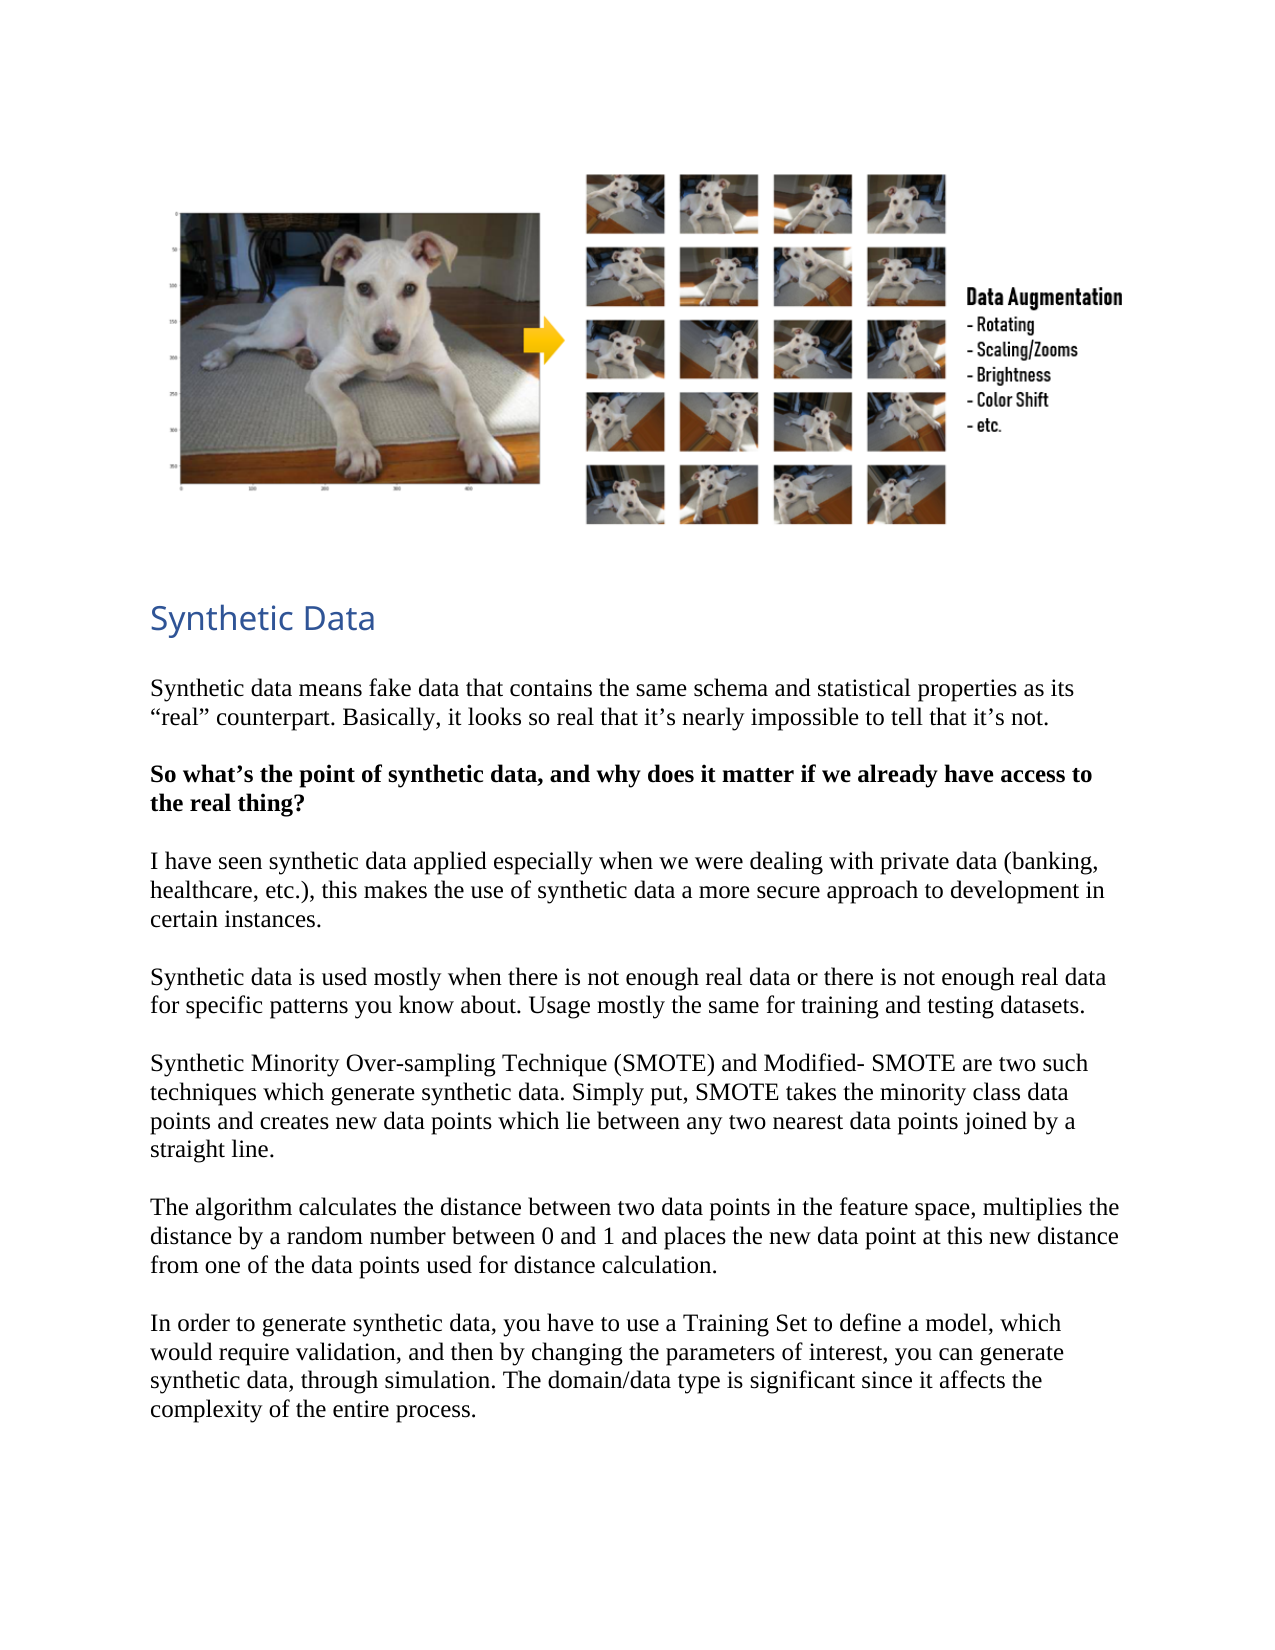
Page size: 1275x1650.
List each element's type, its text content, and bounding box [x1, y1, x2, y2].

text The algorithm calculates the distance between two data points in the feature space, multiplies the distance by a random number between 0 and 1 and places the new data point at this new distance from one of the data points used for distance calculation. [150, 1192, 1125, 1279]
text Synthetic data means fake data that contains the same schema and statistical properties as its “real” counterpart. Basically, it looks so real that it’s nearly impossible to tell that it’s not. [150, 673, 1125, 730]
text Synthetic data is used mostly when there is not enough real data or there is not enough real data for specific patterns you know about. Usage mostly the same for training and testing datasets. [150, 962, 1125, 1019]
picture [150, 150, 1125, 568]
text So what’s the point of synthetic data, and why does it matter if we already have access to the real thing? [150, 759, 1125, 817]
text Synthetic Minority Over-sampling Technique (SMOTE) and Modified- SMOTE are two such techniques which generate synthetic data. Simply put, SMOTE takes the minority class data points and creates new data points which lie between any two nearest data points joined by a straight line. [150, 1048, 1125, 1163]
subtitle Synthetic Data [150, 595, 1125, 640]
text In order to generate synthetic data, you have to use a Training Set to define a model, which would require validation, and then by changing the parameters of interest, you can generate synthetic data, through simulation. The domain/data type is significant since it affects the complexity of the entire process. [150, 1308, 1125, 1423]
text I have seen synthetic data applied especially when we were dealing with private data (banking, healthcare, etc.), this makes the use of synthetic data a more secure approach to development in certain instances. [150, 846, 1125, 932]
